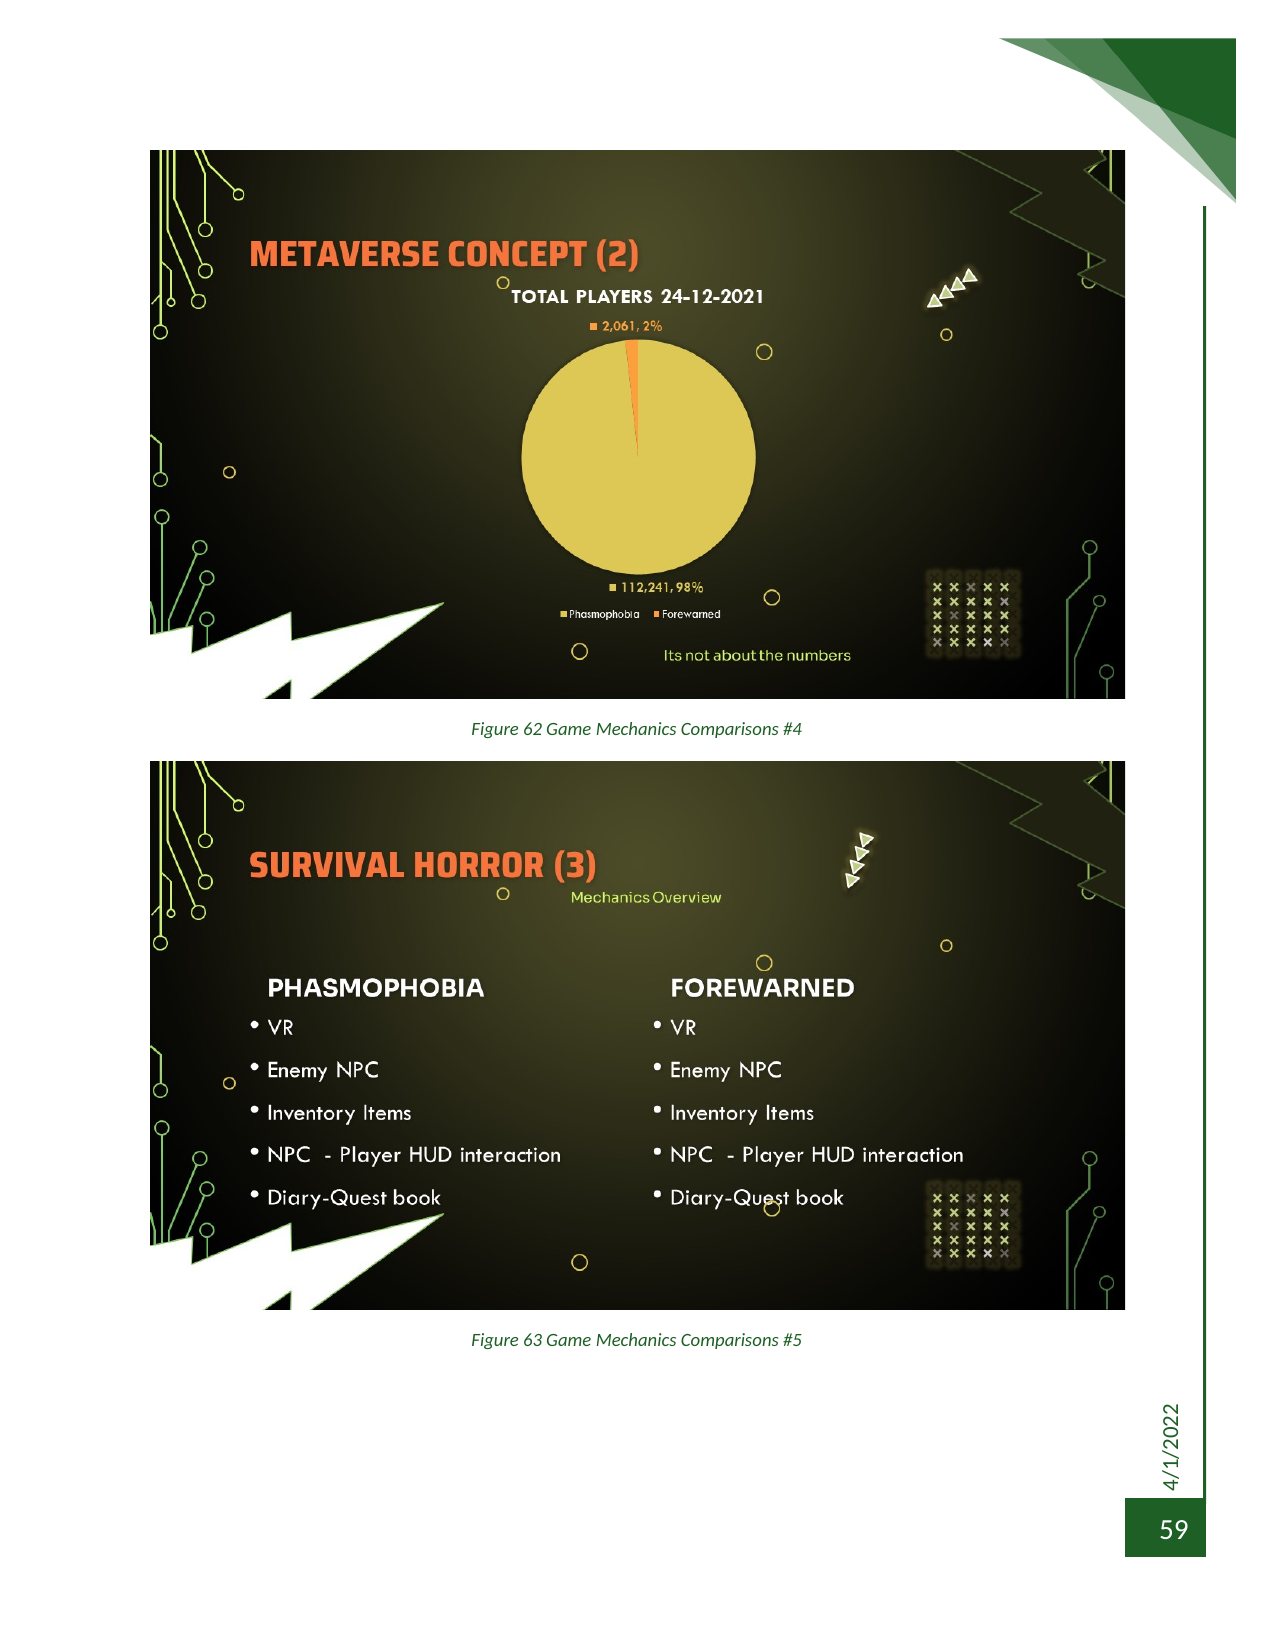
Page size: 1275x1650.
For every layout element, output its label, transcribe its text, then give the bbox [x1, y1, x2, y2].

text Figure 63 Game Mechanics Comparisons #4 [150, 717, 1125, 740]
text Figure 64 Game Mechanics Comparisons #5 [150, 1328, 1125, 1351]
picture [150, 761, 1125, 1310]
picture [150, 38, 1236, 699]
